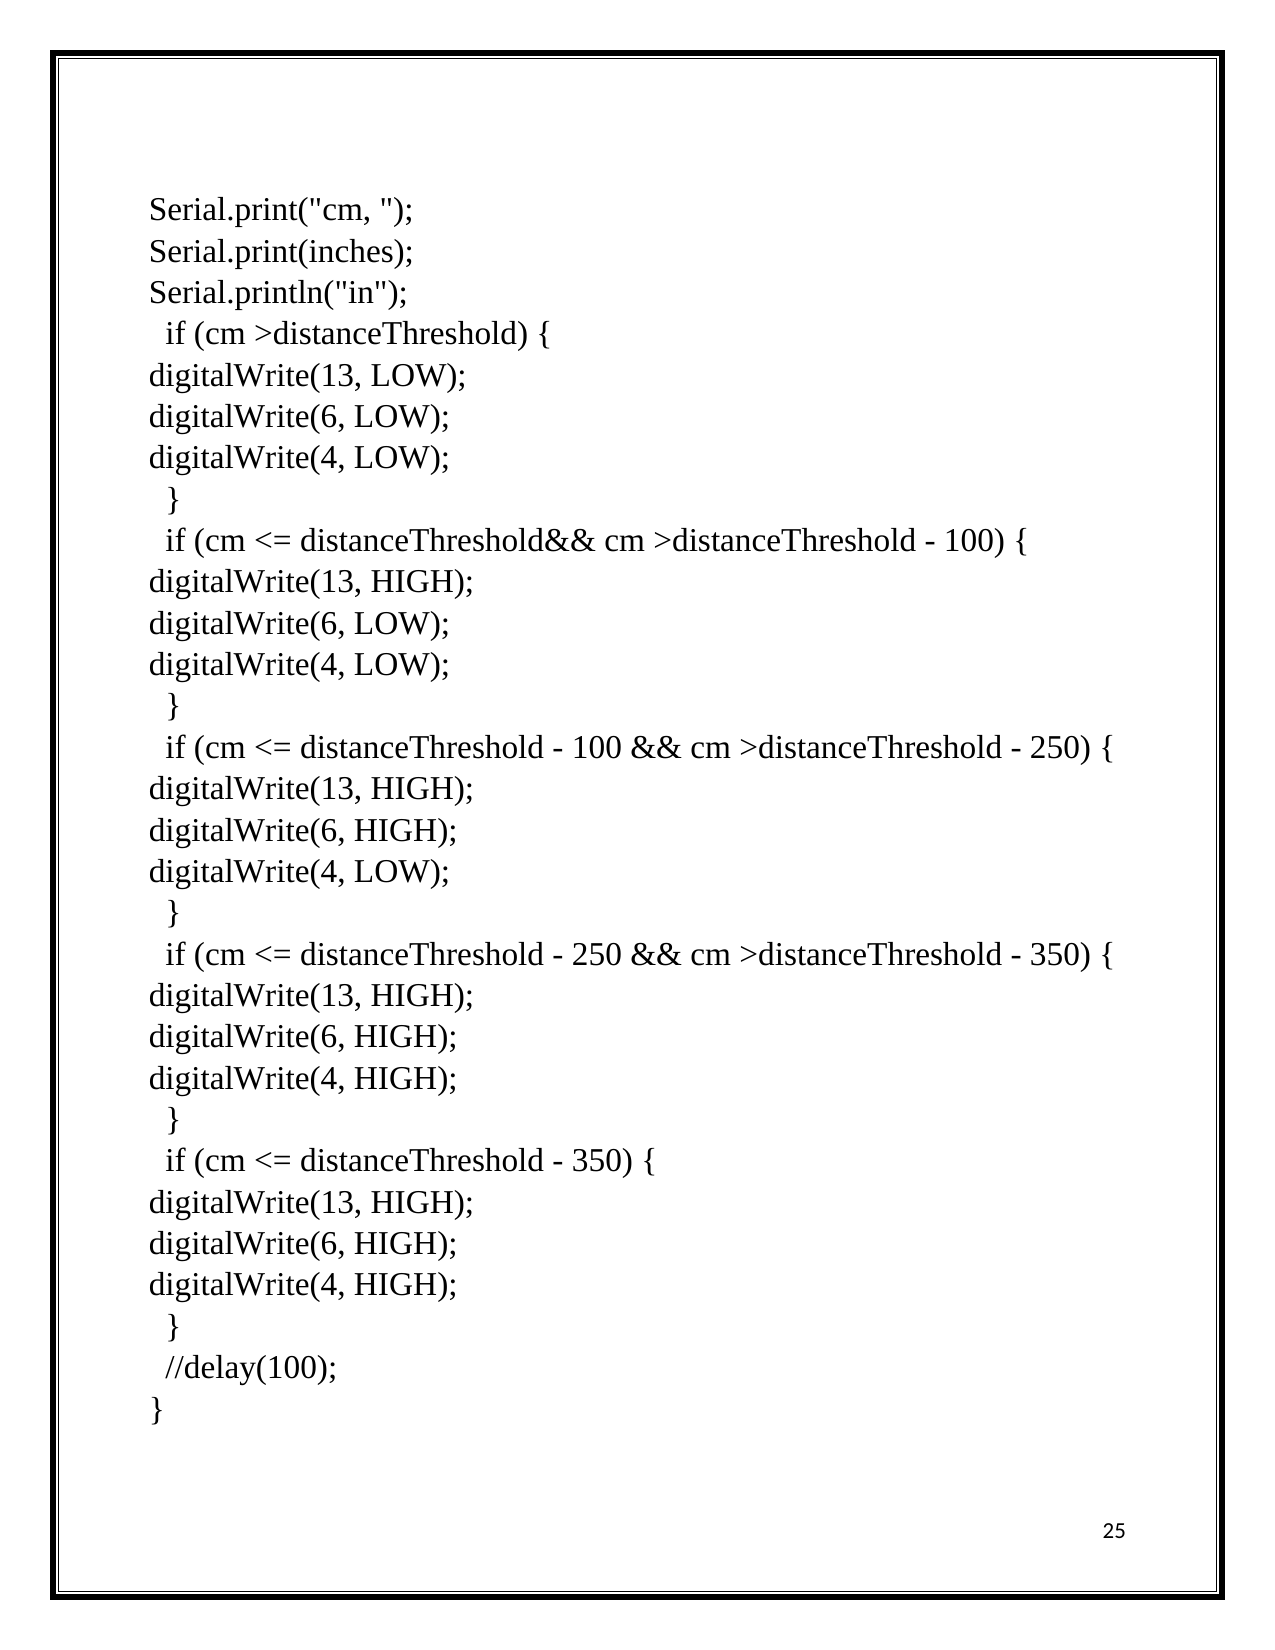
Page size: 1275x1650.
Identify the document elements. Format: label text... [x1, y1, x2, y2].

text digitalWrite(13, LOW); [148, 355, 1137, 393]
text digitalWrite(4, LOW); [148, 851, 1137, 889]
text if (cm <= distanceThreshold - 100 && cm >distanceThreshold - 250) { [148, 727, 1137, 765]
text digitalWrite(4, HIGH); [148, 1265, 1137, 1303]
text digitalWrite(6, LOW); [148, 396, 1137, 434]
text digitalWrite(4, HIGH); [148, 1058, 1137, 1096]
text if (cm <= distanceThreshold - 250 && cm >distanceThreshold - 350) { [148, 934, 1137, 972]
text digitalWrite(13, HIGH); [148, 768, 1137, 807]
text digitalWrite(6, HIGH); [148, 1223, 1137, 1262]
text Serial.println("in"); [148, 272, 1137, 311]
text if (cm >distanceThreshold) { [148, 313, 1137, 352]
text digitalWrite(6, HIGH); [148, 810, 1137, 848]
text digitalWrite(13, HIGH); [148, 975, 1137, 1013]
text } [148, 892, 1137, 931]
text digitalWrite(13, HIGH); [148, 1182, 1137, 1220]
text digitalWrite(4, LOW); [148, 438, 1137, 476]
text digitalWrite(6, LOW); [148, 603, 1137, 641]
text Serial.print(inches); [148, 231, 1137, 269]
text Serial.print("cm, "); [148, 189, 1137, 228]
text //delay(100); [148, 1347, 1137, 1386]
text } [148, 479, 1137, 517]
text if (cm <= distanceThreshold&& cm >distanceThreshold - 100) { [148, 520, 1137, 559]
text digitalWrite(13, HIGH); [148, 562, 1137, 600]
text } [148, 1389, 1137, 1427]
text if (cm <= distanceThreshold - 350) { [148, 1141, 1137, 1179]
text digitalWrite(4, LOW); [148, 644, 1137, 683]
text } [148, 1306, 1137, 1344]
text } [148, 1099, 1137, 1138]
text } [148, 686, 1137, 724]
text digitalWrite(6, HIGH); [148, 1017, 1137, 1055]
